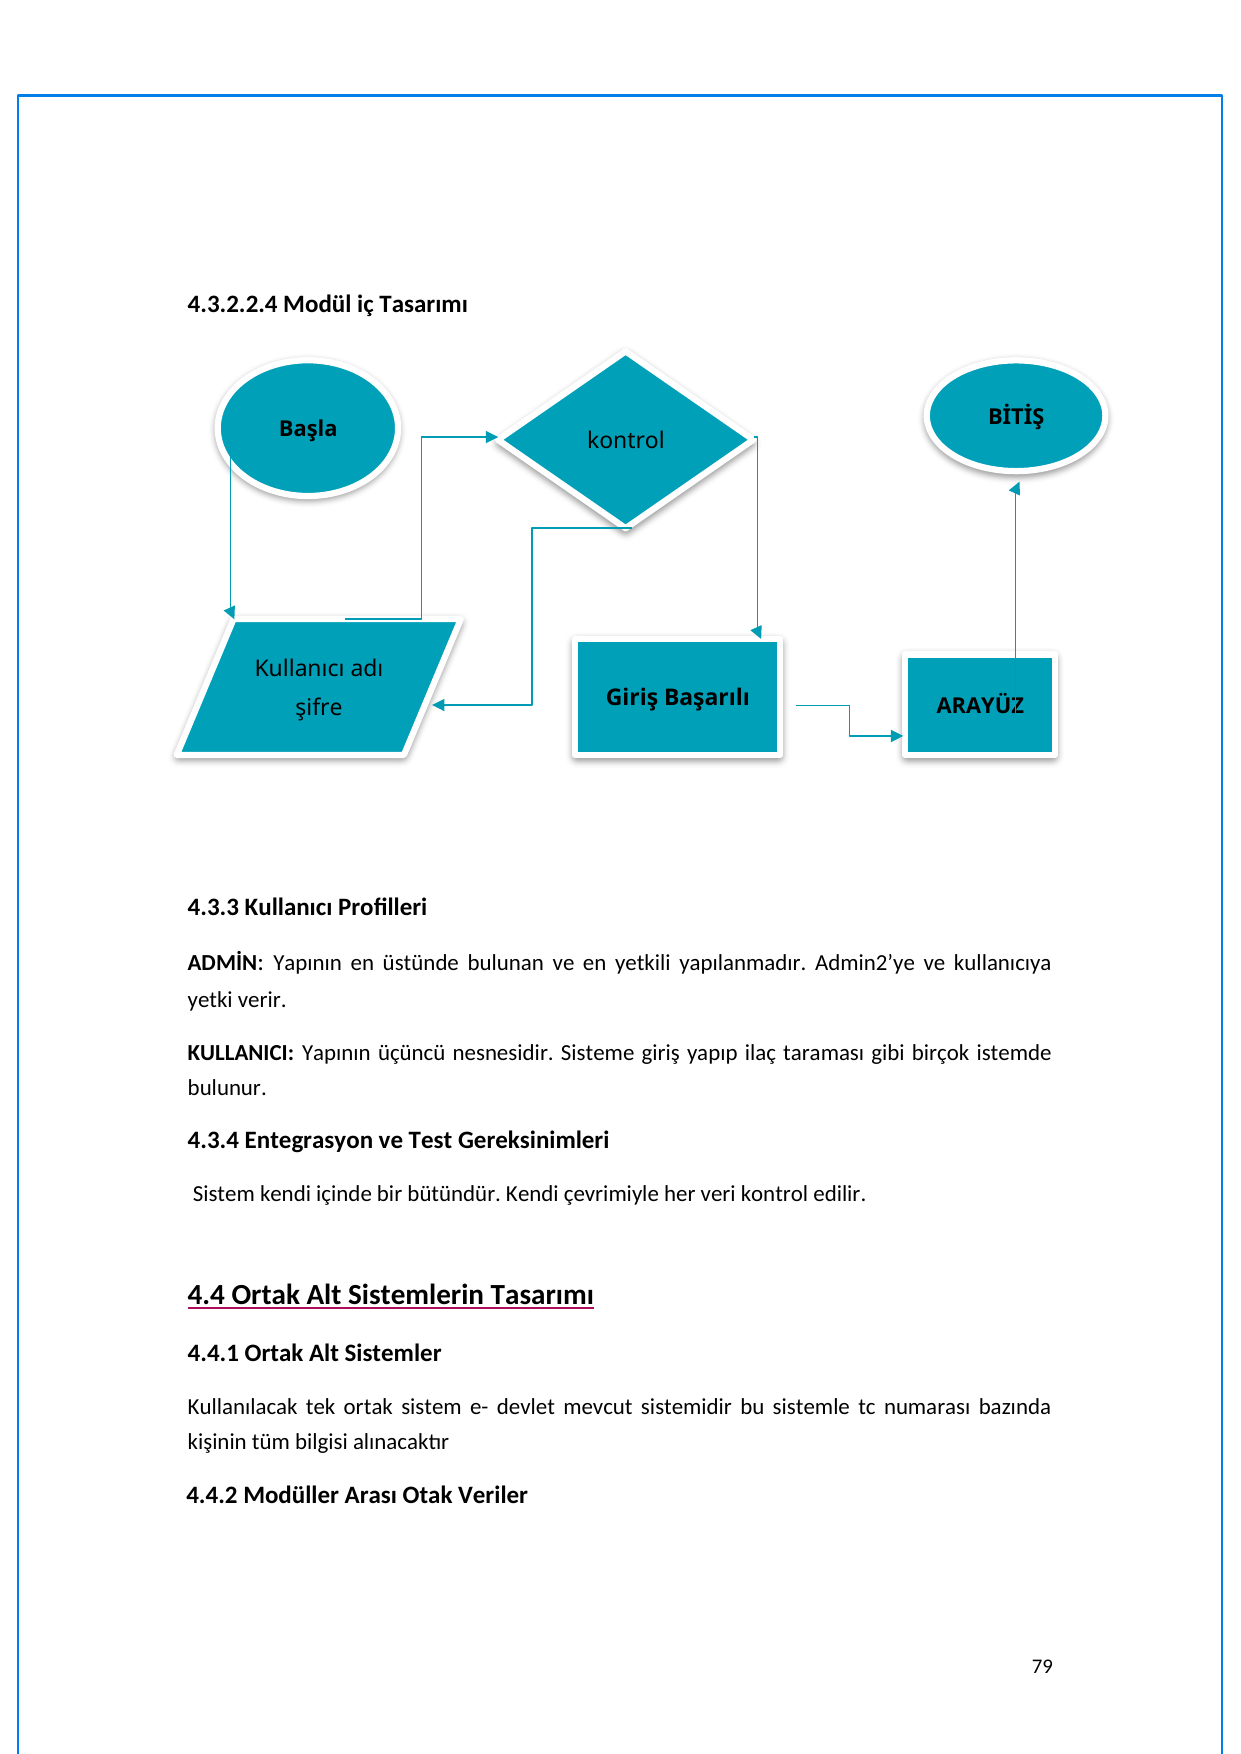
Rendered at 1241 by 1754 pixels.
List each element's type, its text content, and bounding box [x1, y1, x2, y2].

text KULLANICI: Yapının üçüncü nesnesidir. Sisteme giriş yapıp ilaç taraması gibi birçok istemde bulunur. [187, 1038, 1053, 1101]
text ADMİN: Yapının en üstünde bulunan ve en yetkili yapılanmadır. Admin2’ye ve kullanıcıya yetki verir. [187, 946, 1053, 1014]
text 4.3.4 Entegrasyon ve Test Gereksinimleri [187, 1124, 1053, 1155]
text 4.4.1 Ortak Alt Sistemler [187, 1337, 1053, 1368]
text 4.3.3 Kullanıcı Profilleri [187, 891, 1053, 922]
text 4.4 Ortak Alt Sistemlerin Tasarımı [187, 1276, 1053, 1312]
text Kullanılacak tek ortak sistem e- devlet mevcut sistemidir bu sistemle tc numarası bazında kişinin tüm bilgisi alınacaktır [187, 1392, 1053, 1455]
text Sistem kendi içinde bir bütündür. Kendi çevrimiyle her veri kontrol edilir. [187, 1179, 1053, 1207]
text 4.3.2.2.4 Modül iç Tasarımı [187, 289, 1053, 319]
text 4.4.2 Modüller Arası Otak Veriler [186, 1479, 1053, 1509]
